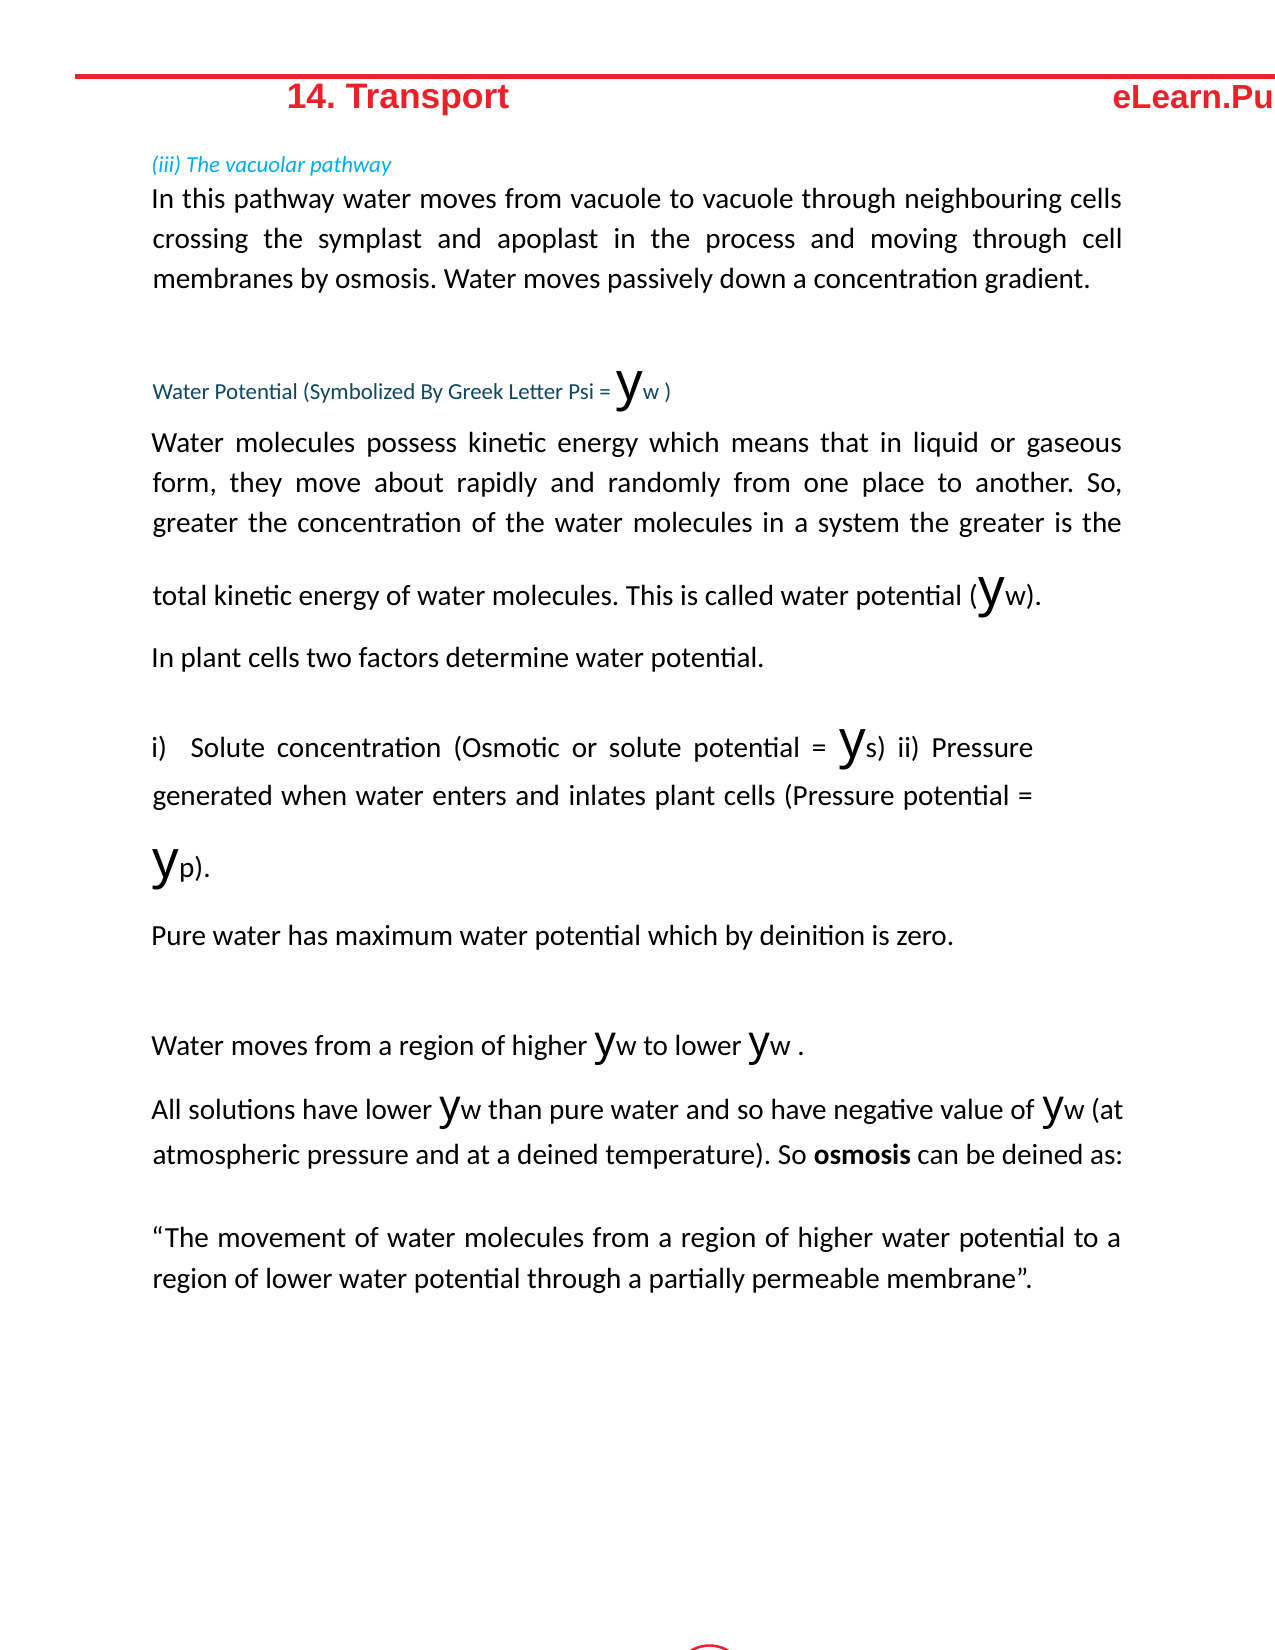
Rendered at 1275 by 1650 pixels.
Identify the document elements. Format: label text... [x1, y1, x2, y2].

subtitle Water Potential (Symbolized By Greek Letter Psi = yw ) [152, 343, 1125, 414]
text i) Solute concentration (Osmotic or solute potential = ys) ii) Pressure generated when water enters and inlates plant cells (Pressure potential = yp). [151, 702, 1033, 893]
text In plant cells two factors determine water potential. [151, 639, 1123, 675]
text “The movement of water molecules from a region of higher water potential to a region of lower water potential through a partially permeable membrane”. [151, 1219, 1123, 1295]
text Water molecules possess kinetic energy which means that in liquid or gaseous form, they move about rapidly and randomly from one place to another. So, greater the concentration of the water molecules in a system the greater is the total kinetic energy of water molecules. This is called water potential (yw). [151, 424, 1123, 620]
text All solutions have lower yw than pure water and so have negative value of yw (at atmospheric pressure and at a deined temperature). So osmosis can be deined as: [151, 1075, 1123, 1172]
text In this pathway water moves from vacuole to vacuole through neighbouring cells crossing the symplast and apoplast in the process and moving through cell membranes by osmosis. Water moves passively down a concentration gradient. [151, 180, 1123, 296]
text Water moves from a region of higher yw to lower yw . [151, 1011, 1123, 1068]
subtitle (iii) The vacuolar pathway [151, 150, 1103, 178]
text Pure water has maximum water potential which by deinition is zero. [151, 917, 1123, 953]
